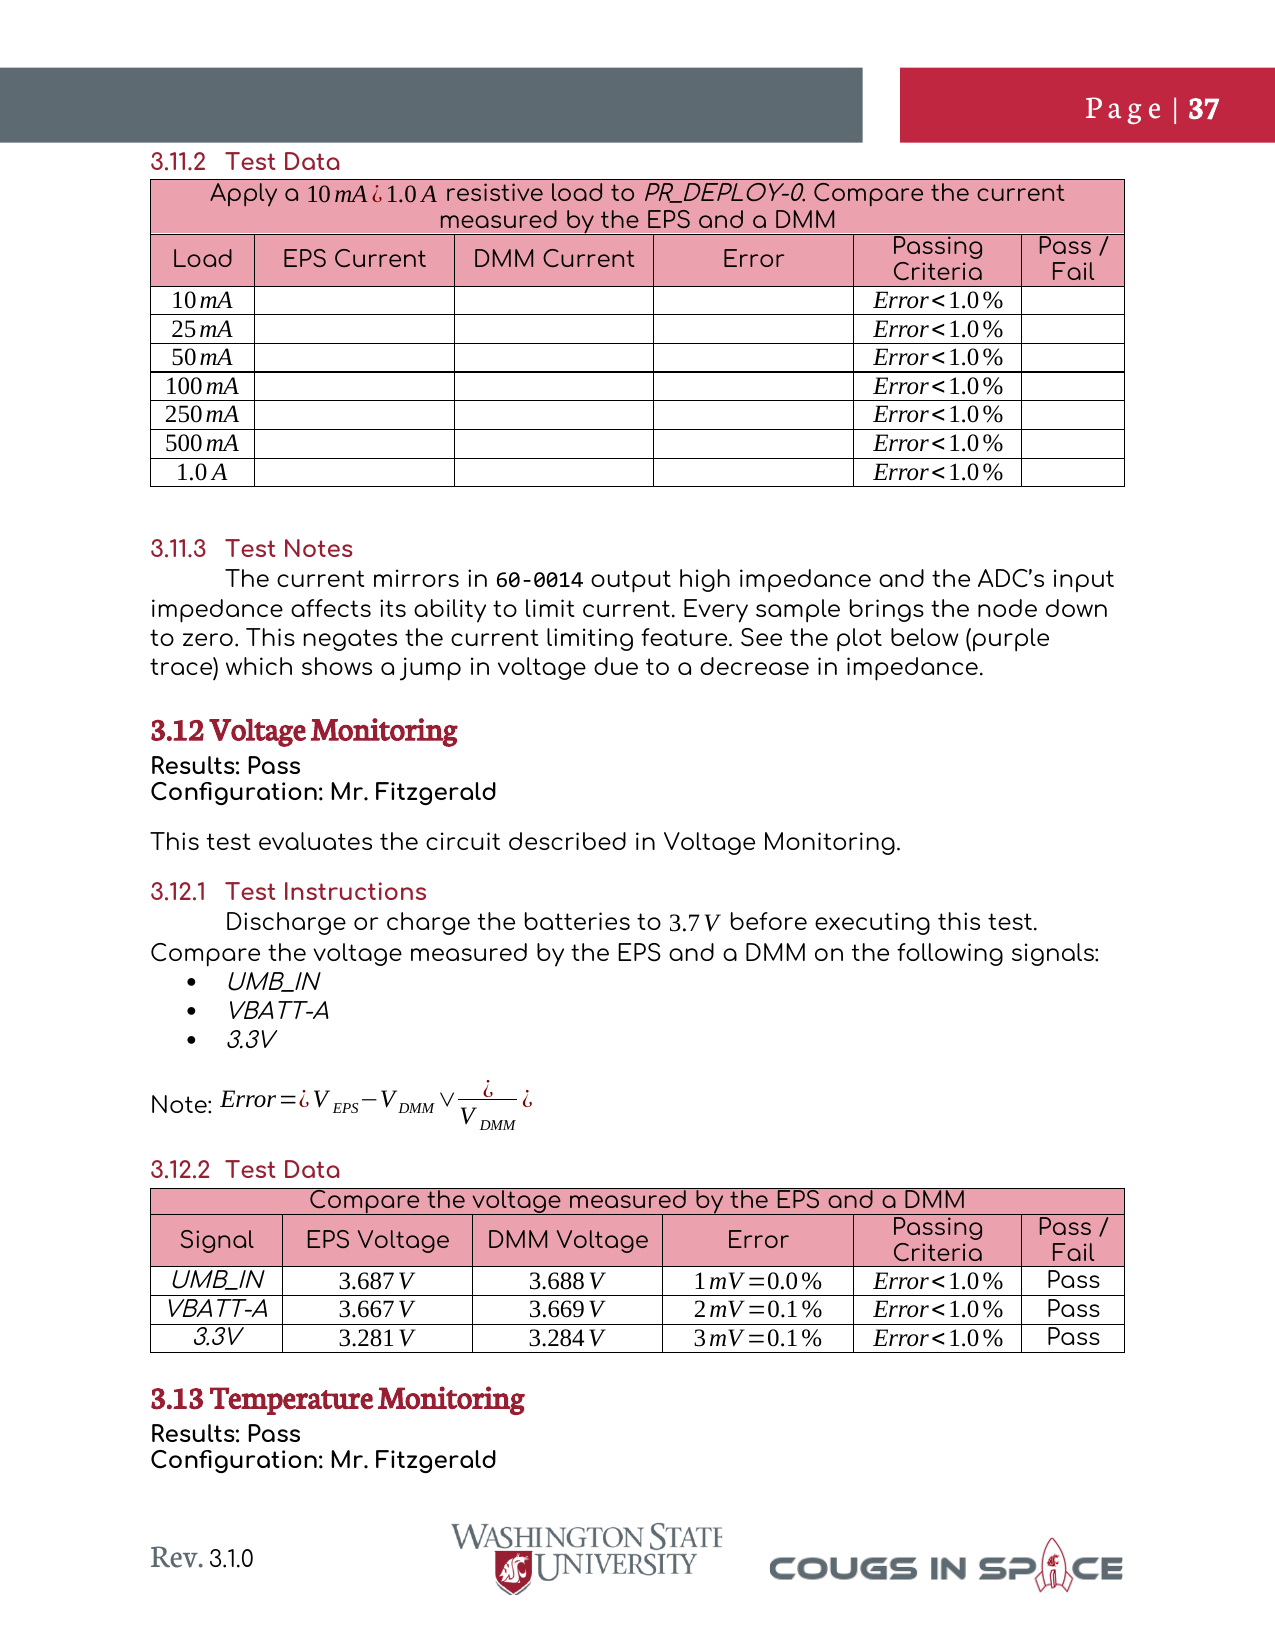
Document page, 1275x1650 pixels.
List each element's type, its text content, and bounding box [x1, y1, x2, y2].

table_cell [151, 401, 254, 429]
table_cell [663, 1296, 853, 1323]
table_cell 3.3V [151, 1325, 282, 1352]
table_cell Load [151, 235, 254, 286]
table_cell [455, 373, 653, 400]
text Configuration: Mr. Fitzgerald [150, 1448, 1125, 1473]
table_cell [654, 344, 853, 371]
table_cell [854, 1325, 1021, 1352]
text Discharge or charge the batteries to before executing this test. Compare the voltage measured by the EPS and a DMM on the following signals: [150, 909, 1125, 966]
table_cell [854, 373, 1021, 400]
table_cell EPS Current [255, 235, 454, 286]
text Results: Pass [150, 1422, 1125, 1448]
table_cell [455, 344, 653, 371]
table_cell [854, 287, 1021, 314]
table_cell Error [663, 1215, 853, 1266]
picture [769, 1537, 1123, 1594]
table_cell [654, 459, 853, 486]
table_cell DMM Voltage [473, 1215, 662, 1266]
table_cell Signal [151, 1215, 282, 1266]
table_cell [654, 430, 853, 457]
table_cell DMM Current [455, 235, 653, 286]
table_cell Pass / Fail [1022, 235, 1124, 286]
table_cell [151, 459, 254, 486]
text Results: Pass [150, 754, 1125, 780]
table_cell [255, 430, 454, 457]
table_cell Pass / Fail [1022, 1215, 1124, 1266]
table_cell [473, 1267, 662, 1295]
list 3.3V [187, 1029, 1125, 1054]
picture [450, 1522, 723, 1595]
table_cell [1022, 315, 1124, 343]
table_cell [654, 287, 853, 314]
text The current mirrors in 60-0014 output high impedance and the ADC’s input impedance affects its ability to limit current. Every sample brings the node down to zero. This negates the current limiting feature. See the plot below (purple trace) which shows a jump in voltage due to a decrease in impedance. [150, 566, 1125, 681]
text Note: [150, 1079, 1125, 1134]
table_cell [151, 373, 254, 400]
table_cell [854, 1267, 1021, 1295]
table_header Compare the voltage measured by the EPS and a DMM [151, 1189, 1124, 1214]
table_cell VBATT-A [151, 1296, 282, 1323]
table_cell [283, 1325, 472, 1352]
table_cell [255, 459, 454, 486]
table_cell [455, 315, 653, 343]
table_cell [854, 430, 1021, 457]
table_cell [151, 315, 254, 343]
table_cell [854, 1296, 1021, 1323]
subtitle Test Data [150, 1158, 1125, 1184]
table_cell [854, 459, 1021, 486]
table_cell EPS Voltage [283, 1215, 472, 1266]
table_cell Passing Criteria [854, 235, 1021, 286]
table_cell [1022, 401, 1124, 429]
table_header Apply a resistive load to PR_DEPLOY-0. Compare the current measured by the EPS and a DMM [151, 180, 1124, 233]
table_cell [283, 1267, 472, 1295]
table_cell [255, 287, 454, 314]
table_cell [255, 315, 454, 343]
table_cell UMB_IN [151, 1267, 282, 1295]
table_cell Pass [1022, 1296, 1124, 1323]
list VBATT-A [187, 999, 1125, 1025]
table_cell [654, 315, 853, 343]
subtitle Voltage Monitoring [150, 706, 1125, 748]
table_cell [473, 1325, 662, 1352]
table_cell [455, 287, 653, 314]
subtitle Test Instructions [150, 880, 1125, 906]
table_cell [255, 344, 454, 371]
table_cell [255, 401, 454, 429]
table_cell Pass [1022, 1267, 1124, 1295]
table_cell [473, 1296, 662, 1323]
table_cell [255, 373, 454, 400]
table_cell [1022, 344, 1124, 371]
table_cell [663, 1325, 853, 1352]
table_cell [1022, 287, 1124, 314]
table_cell Passing Criteria [854, 1215, 1021, 1266]
subtitle Temperature Monitoring [150, 1374, 1125, 1416]
table_cell [455, 430, 653, 457]
table_cell [663, 1267, 853, 1295]
table_cell [654, 401, 853, 429]
list UMB_IN [187, 970, 1125, 996]
subtitle Test Notes [150, 537, 1125, 563]
table_cell [854, 401, 1021, 429]
table_cell [854, 315, 1021, 343]
table_cell [1022, 373, 1124, 400]
text This test evaluates the circuit described in Voltage Monitoring. [150, 830, 1125, 856]
table_cell [455, 459, 653, 486]
table_cell Pass [1022, 1325, 1124, 1352]
table_cell Error [654, 235, 853, 286]
table_cell [455, 401, 653, 429]
table_cell [151, 430, 254, 457]
table_cell [854, 344, 1021, 371]
table_cell [1022, 430, 1124, 457]
table_cell [151, 287, 254, 314]
table_cell [151, 344, 254, 371]
subtitle Test Data [150, 150, 1125, 176]
table_cell [654, 373, 853, 400]
table_cell [1022, 459, 1124, 486]
table_cell [283, 1296, 472, 1323]
text Configuration: Mr. Fitzgerald [150, 780, 1125, 805]
